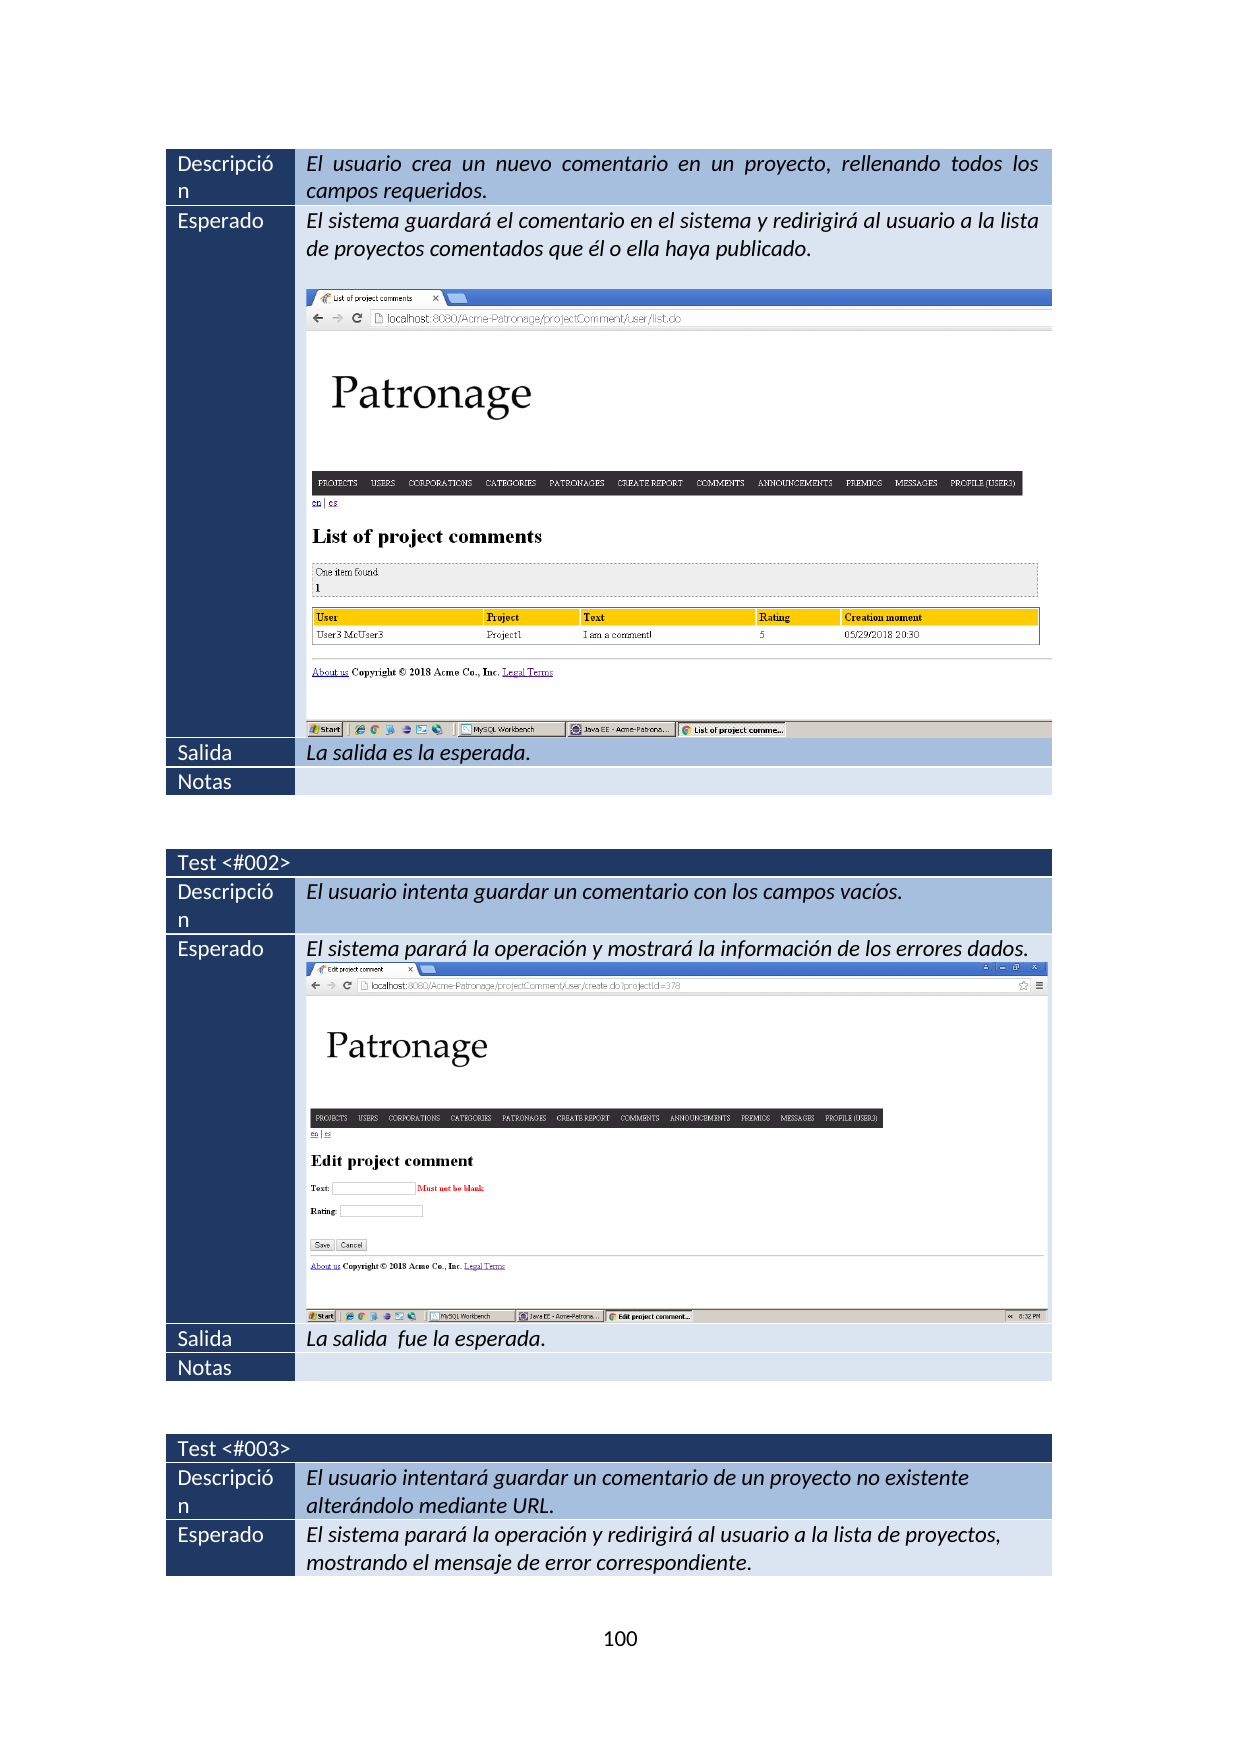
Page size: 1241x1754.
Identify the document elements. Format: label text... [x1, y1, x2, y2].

table_cell Descripción [166, 149, 295, 205]
table_cell Descripción [166, 878, 295, 933]
table_cell La salida es la esperada. [295, 738, 1052, 766]
table_cell Esperado [166, 206, 295, 737]
table_header Test <#002> [166, 849, 1052, 876]
table_cell El usuario intenta guardar un comentario con los campos vacíos. [295, 878, 1052, 933]
table_cell [295, 768, 1052, 795]
table_cell Esperado [166, 1520, 295, 1576]
table_cell Salida [166, 738, 295, 766]
table_cell Notas [166, 768, 295, 795]
picture [306, 289, 1052, 738]
table_cell El usuario intentará guardar un comentario de un proyecto no existente alterándolo mediante URL. [295, 1463, 1052, 1519]
table_cell El sistema guardará el comentario en el sistema y redirigirá al usuario a la lista de proyectos comentados que él o ella haya publicado. [295, 206, 1052, 737]
table_cell Notas [166, 1353, 295, 1381]
table_cell Salida [166, 1324, 295, 1352]
table_cell La salida fue la esperada. [295, 1324, 1052, 1352]
table_cell El sistema parará la operación y mostrará la información de los errores dados. [295, 935, 1052, 1323]
table_cell El usuario crea un nuevo comentario en un proyecto, rellenando todos los campos requeridos. [295, 149, 1052, 205]
table_cell El sistema parará la operación y redirigirá al usuario a la lista de proyectos, mostrando el mensaje de error correspondiente. [295, 1520, 1052, 1576]
table_cell Esperado [166, 935, 295, 1323]
table_cell Descripción [166, 1463, 295, 1519]
table_cell [295, 1353, 1052, 1381]
table_header Test <#003> [166, 1434, 1052, 1462]
picture [306, 962, 1048, 1323]
